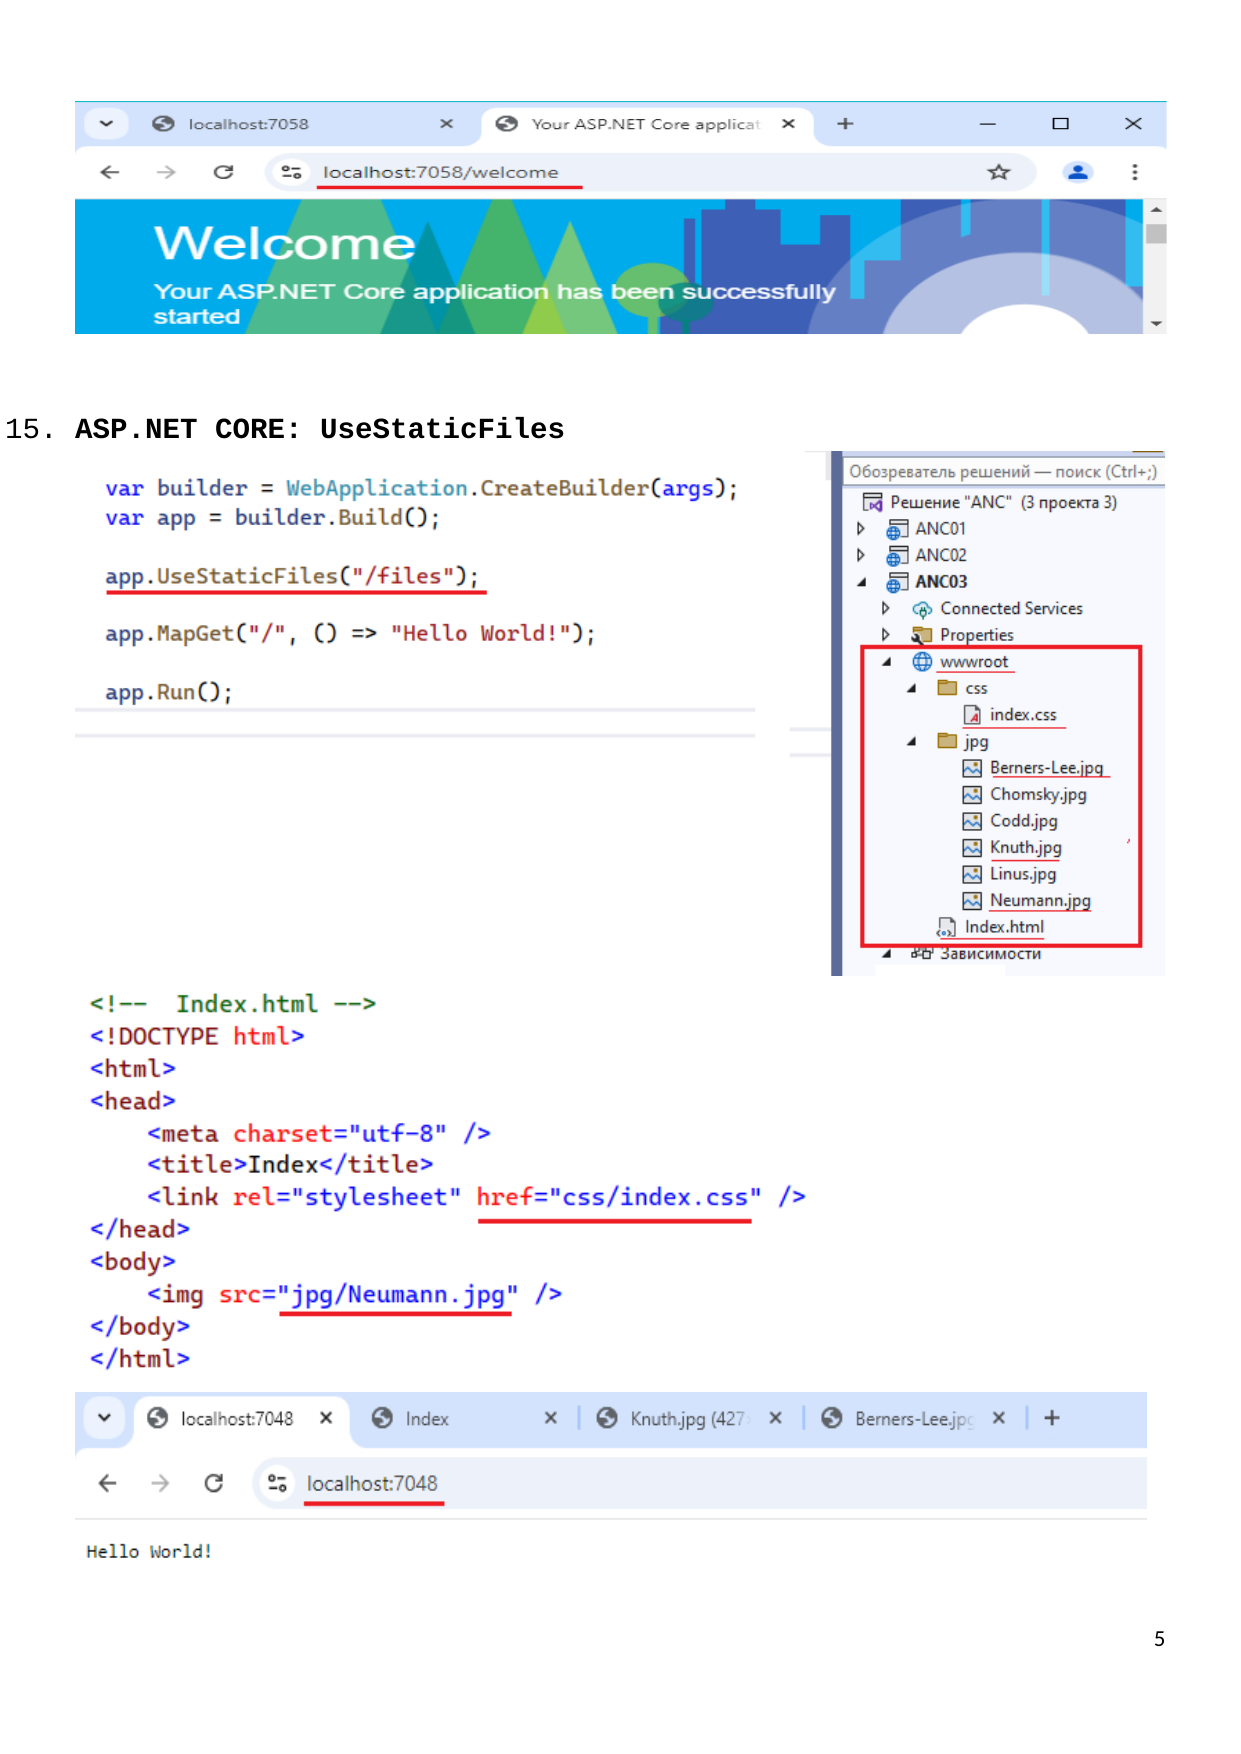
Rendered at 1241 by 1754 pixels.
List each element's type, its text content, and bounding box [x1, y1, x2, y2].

list ASP.NET CORE: UseStaticFiles [75, 414, 1165, 447]
